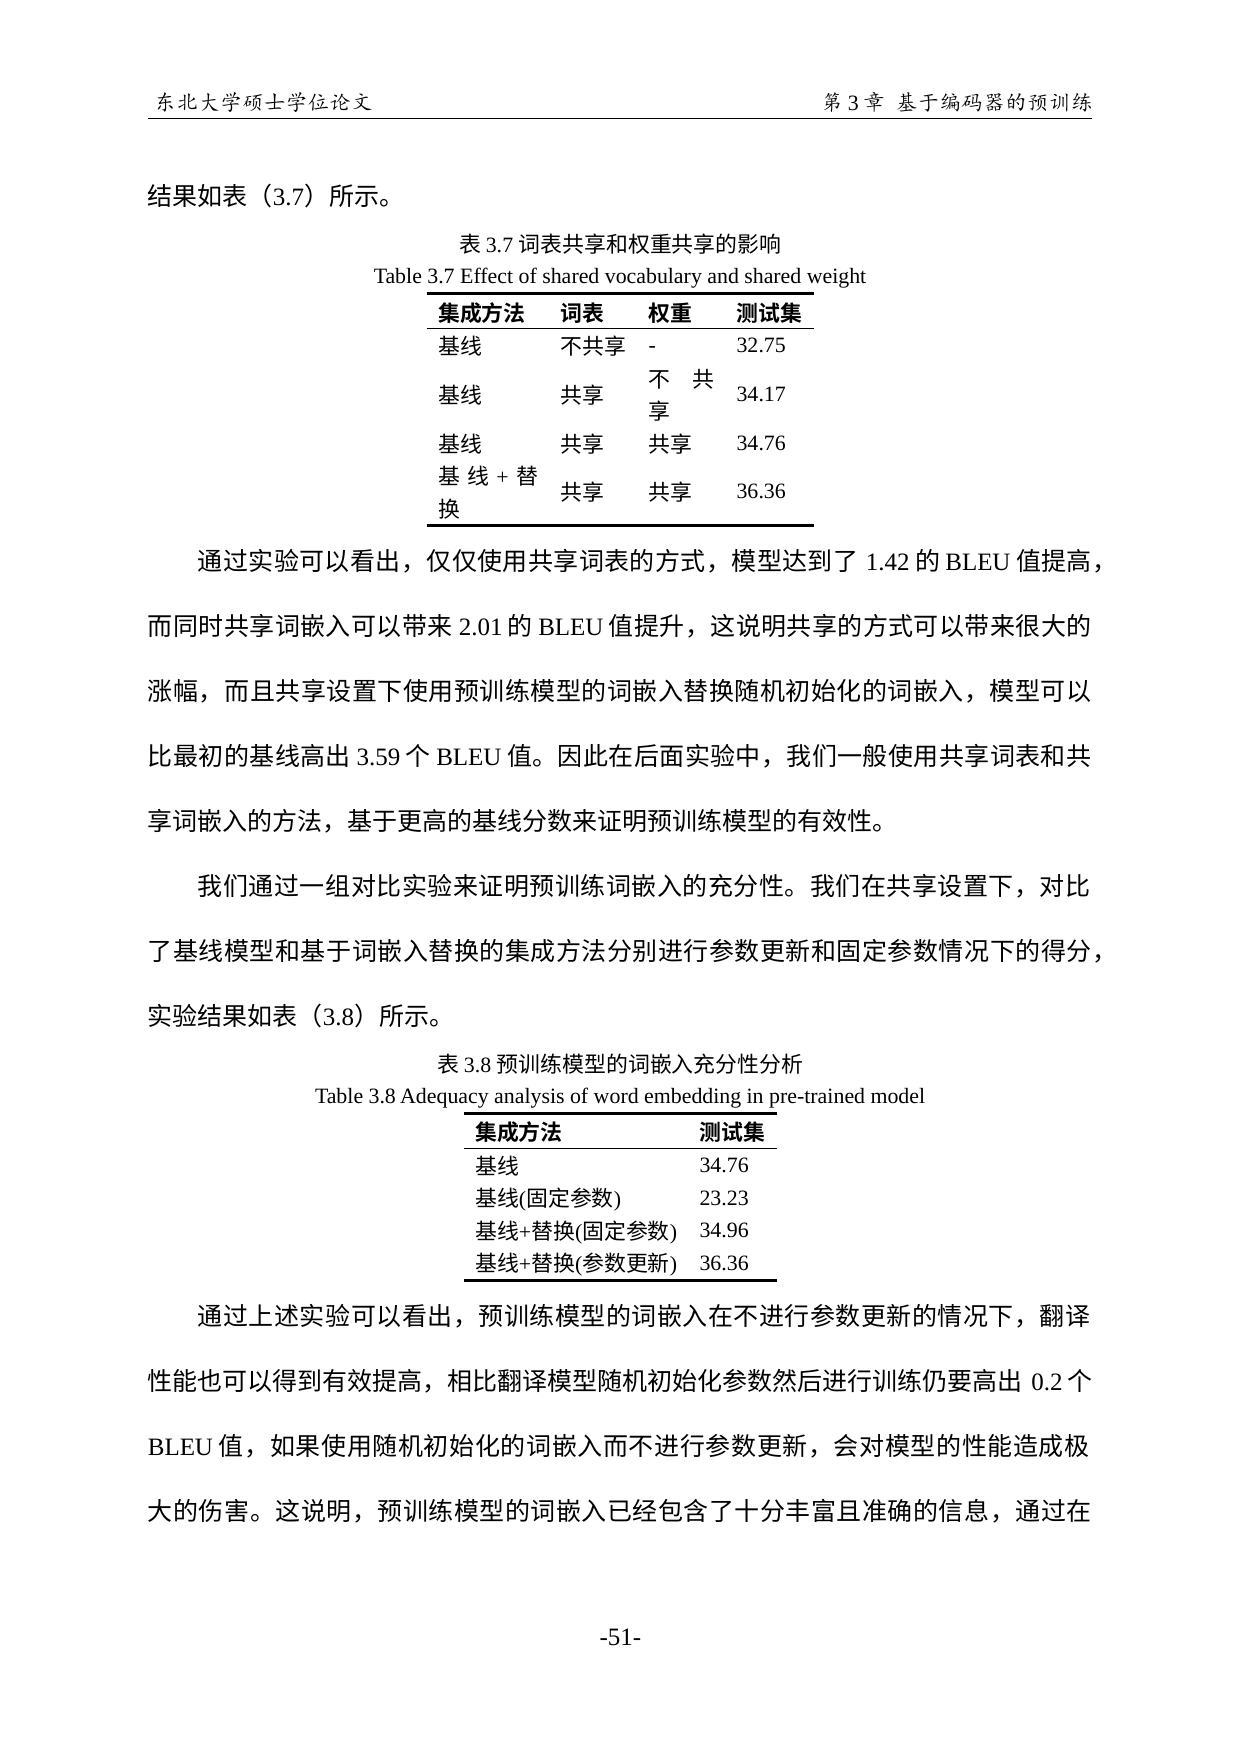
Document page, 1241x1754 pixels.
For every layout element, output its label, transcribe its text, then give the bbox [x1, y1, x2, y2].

table_header 权重 [637, 295, 725, 328]
table_cell 基线+替换(固定参数) [464, 1214, 688, 1246]
table_cell 34.96 [688, 1214, 777, 1246]
text 我们通过一组对比实验来证明预训练词嵌入的充分性。我们在共享设置下，对比了基线模型和基于词嵌入替换的集成方法分别进行参数更新和固定参数情况下的得分，实验结果如表（3.8）所示。 [148, 852, 1092, 1047]
table_cell 基线 [464, 1149, 688, 1181]
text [148, 1282, 1092, 1542]
text 表3.8 预训练模型的词嵌入充分性分析 [148, 1047, 1092, 1079]
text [148, 162, 1092, 227]
table_cell 基线+替换(参数更新) [464, 1246, 688, 1278]
table_header 集成方法 [464, 1115, 688, 1147]
table_header 词表 [549, 295, 637, 328]
table_header 集成方法 [427, 295, 549, 328]
table_cell 不共享 [549, 329, 637, 361]
text 通过实验可以看出，仅仅使用共享词表的方式，模型达到了1.42的BLEU值提高，而同时共享词嵌入可以带来2.01的BLEU值提升，这说明共享的方式可以带来很大的涨幅，而且共享设置下使用预训练模型的词嵌入替换随机初始化的词嵌入，模型可以比最初的基线高出3.59个BLEU值。因此在后面实验中，我们一般使用共享词表和共享词嵌入的方法，基于更高的基线分数来证明预训练模型的有效性。 [148, 527, 1092, 852]
table_cell 32.75 [725, 329, 814, 361]
table_header 测试集 [725, 295, 814, 328]
text 表3.7 词表共享和权重共享的影响 [148, 227, 1092, 259]
table_cell 共享 [637, 426, 725, 459]
table_cell 基线 [427, 329, 549, 361]
table_cell 34.76 [688, 1149, 777, 1181]
table_cell 共享 [549, 459, 637, 524]
table_cell 共享 [549, 361, 637, 426]
table_cell 不共享 [637, 361, 725, 426]
table_cell 23.23 [688, 1181, 777, 1213]
text Table 3.8 Adequacy analysis of word embedding in pre-trained model [148, 1079, 1092, 1112]
table_cell 基线+替换 [427, 459, 549, 524]
table_cell 基线 [427, 426, 549, 459]
text Table 3.7 Effect of shared vocabulary and shared weight [148, 259, 1092, 292]
table_cell 基线 [427, 361, 549, 426]
table_header 测试集 [688, 1115, 777, 1147]
table_cell 基线(固定参数) [464, 1181, 688, 1213]
table_cell - [637, 329, 725, 361]
table_cell 共享 [549, 426, 637, 459]
table_cell 36.36 [688, 1246, 777, 1278]
table_cell 36.36 [725, 459, 814, 524]
table_cell 34.76 [725, 426, 814, 459]
table_cell 共享 [637, 459, 725, 524]
table_cell 34.17 [725, 361, 814, 426]
